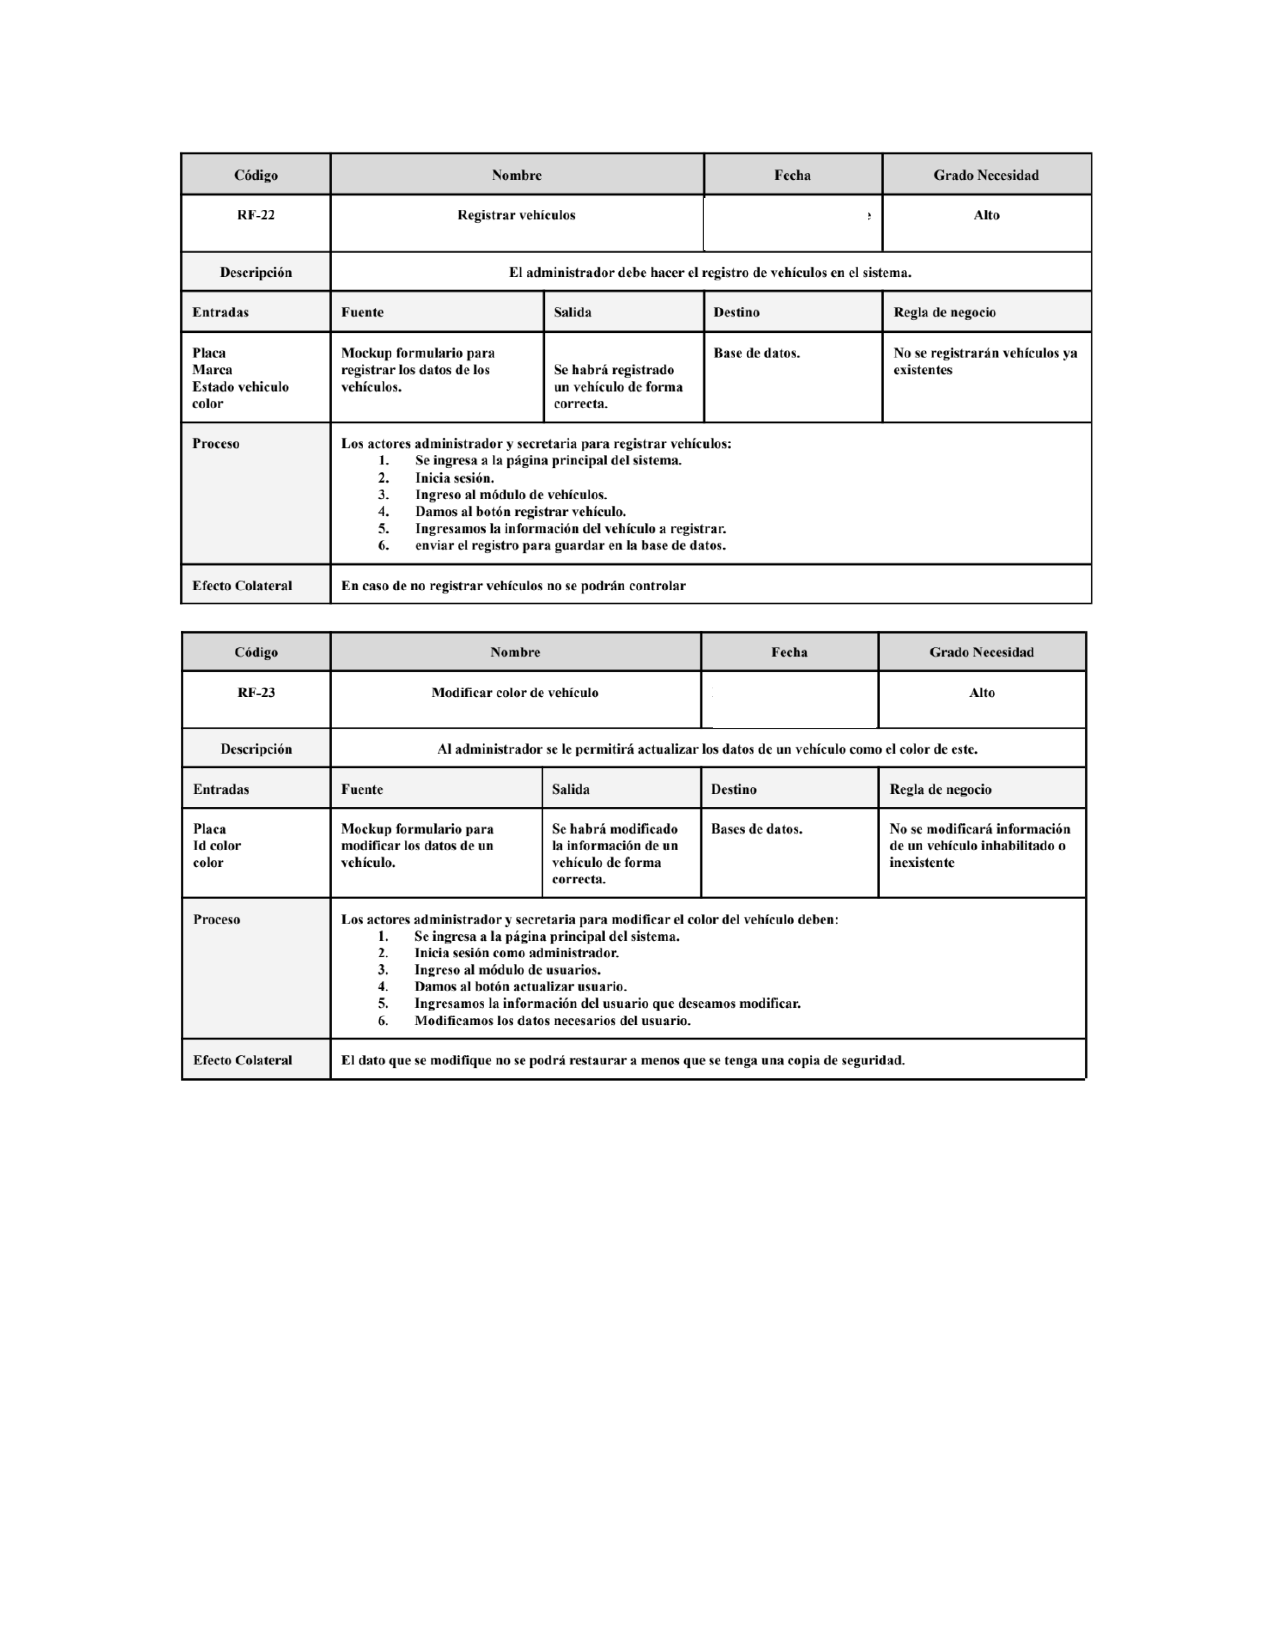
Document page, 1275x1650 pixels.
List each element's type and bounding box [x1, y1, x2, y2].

picture [177, 628, 1098, 1084]
picture [177, 147, 1098, 611]
